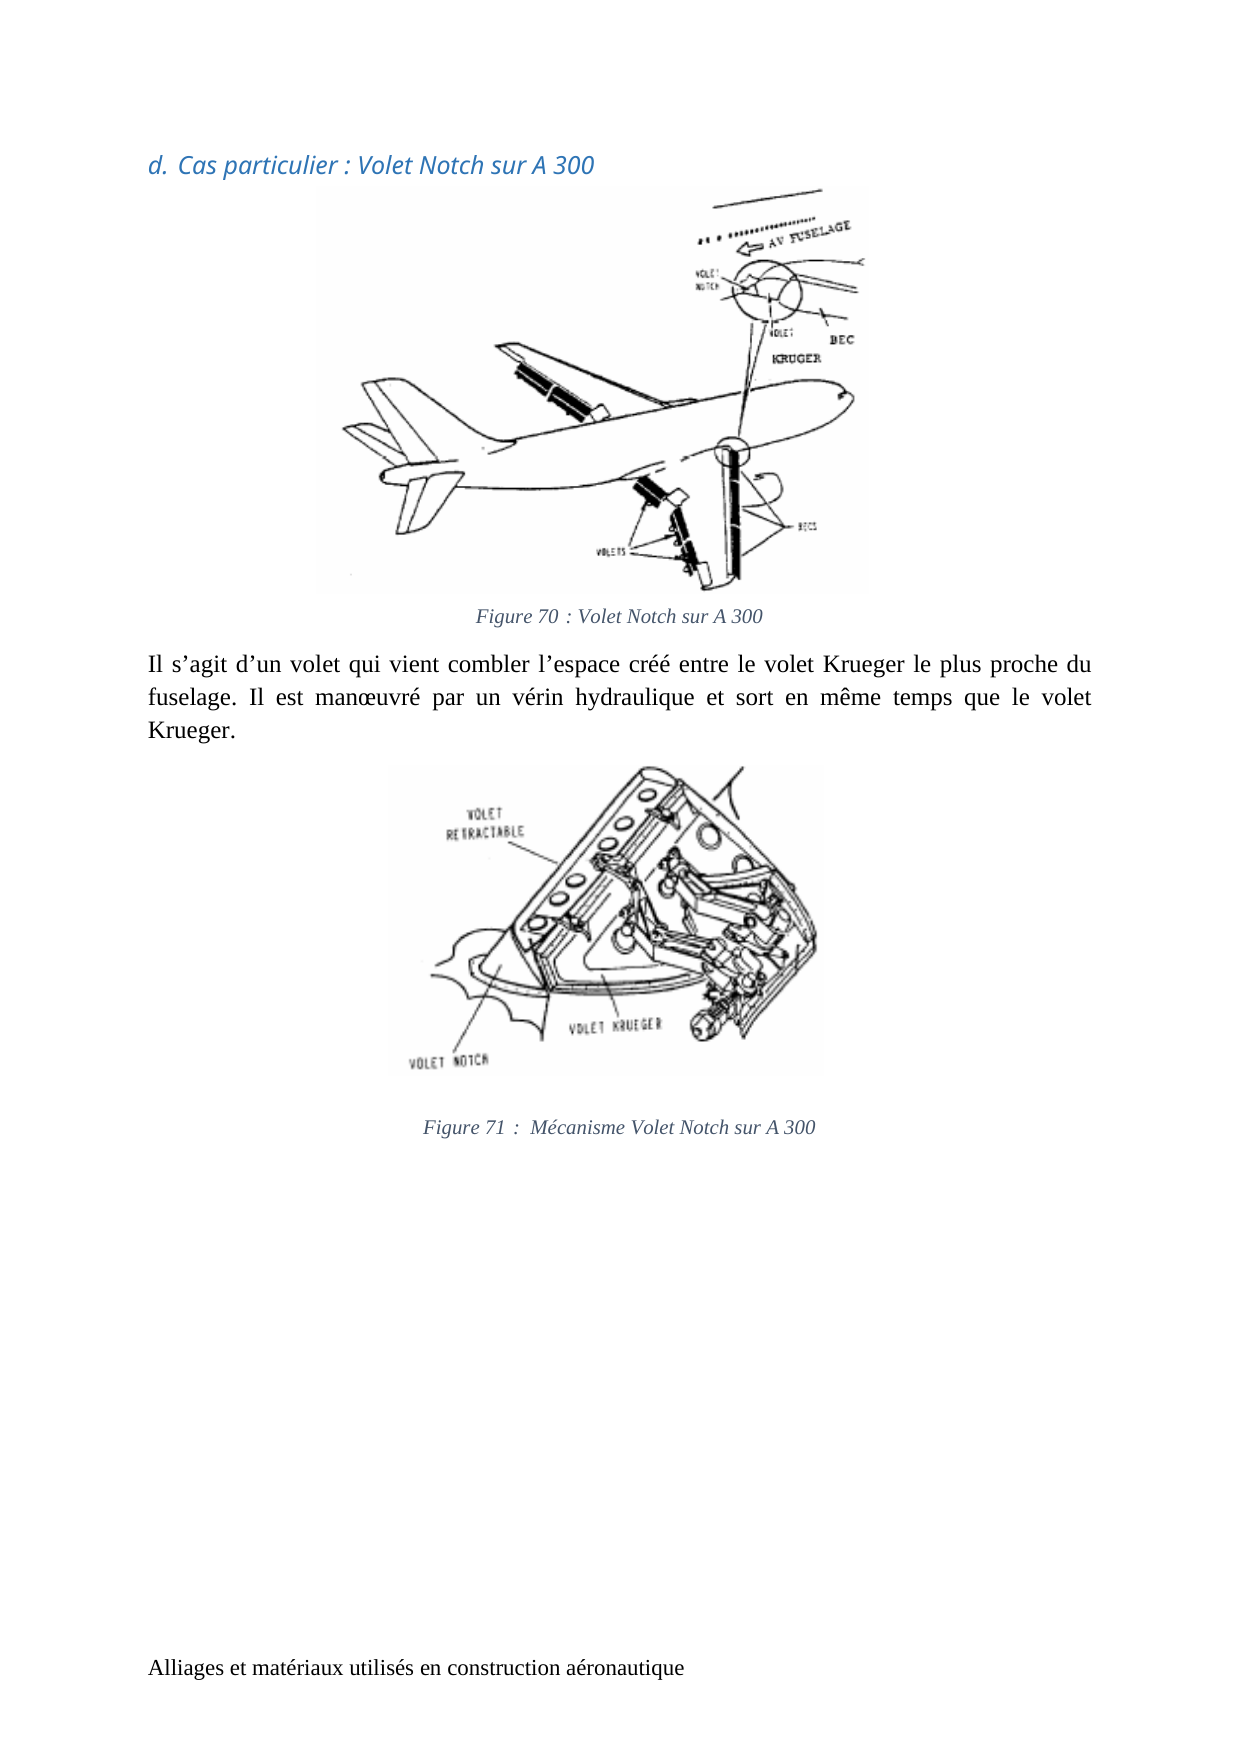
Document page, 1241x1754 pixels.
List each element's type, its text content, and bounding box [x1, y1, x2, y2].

text Figure 70 : Volet Notch sur A 300 [148, 604, 1093, 628]
text Il s’agit d’un volet qui vient combler l’espace créé entre le volet Krueger le plus proche du fuselage. Il est manœuvré par un vérin hydraulique et sort en même temps que le volet Krueger. [148, 649, 1093, 744]
text Figure 71 : Mécanisme Volet Notch sur A 300 [148, 1115, 1093, 1139]
subtitle Cas particulier : Volet Notch sur A 300 [148, 148, 1093, 182]
